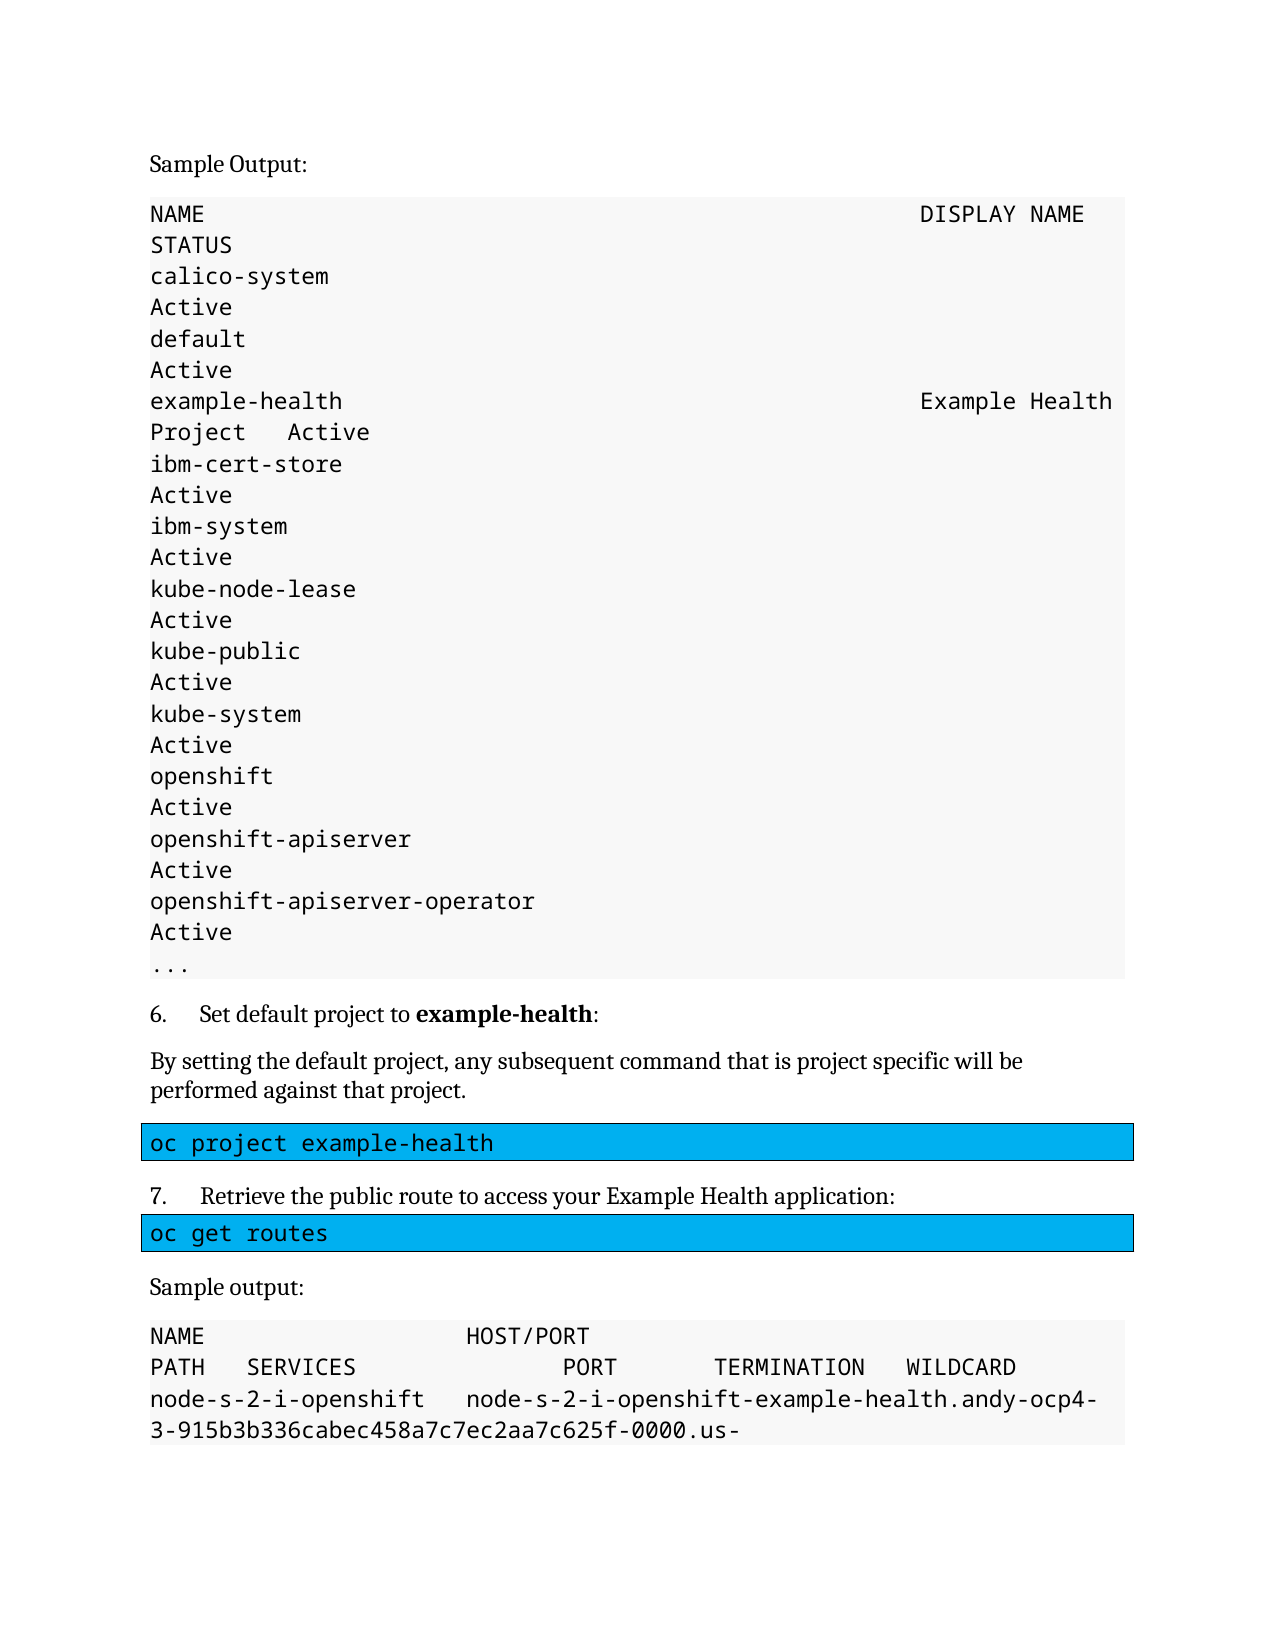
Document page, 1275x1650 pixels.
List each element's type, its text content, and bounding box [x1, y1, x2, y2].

text oc get routes [142, 1215, 1133, 1251]
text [150, 1320, 1125, 1445]
list Set default project to example-health: [150, 999, 1125, 1028]
text Sample output: [150, 1272, 1125, 1301]
text By setting the default project, any subsequent command that is project specific will be performed against that project. [150, 1047, 1125, 1104]
text NAME DISPLAY NAME STATUS calico-system Active default Active example-health Example Health Project Active ibm-cert-store Active ibm-system Active kube-node-lease Active kube-public Active kube-system Active openshift Active openshift-apiserver Active openshift-apiserver-operator Active ... [150, 197, 1125, 979]
list Retrieve the public route to access your Example Health application: [150, 1182, 1125, 1210]
text Sample Output: [150, 150, 1125, 179]
text oc project example-health [142, 1124, 1133, 1160]
